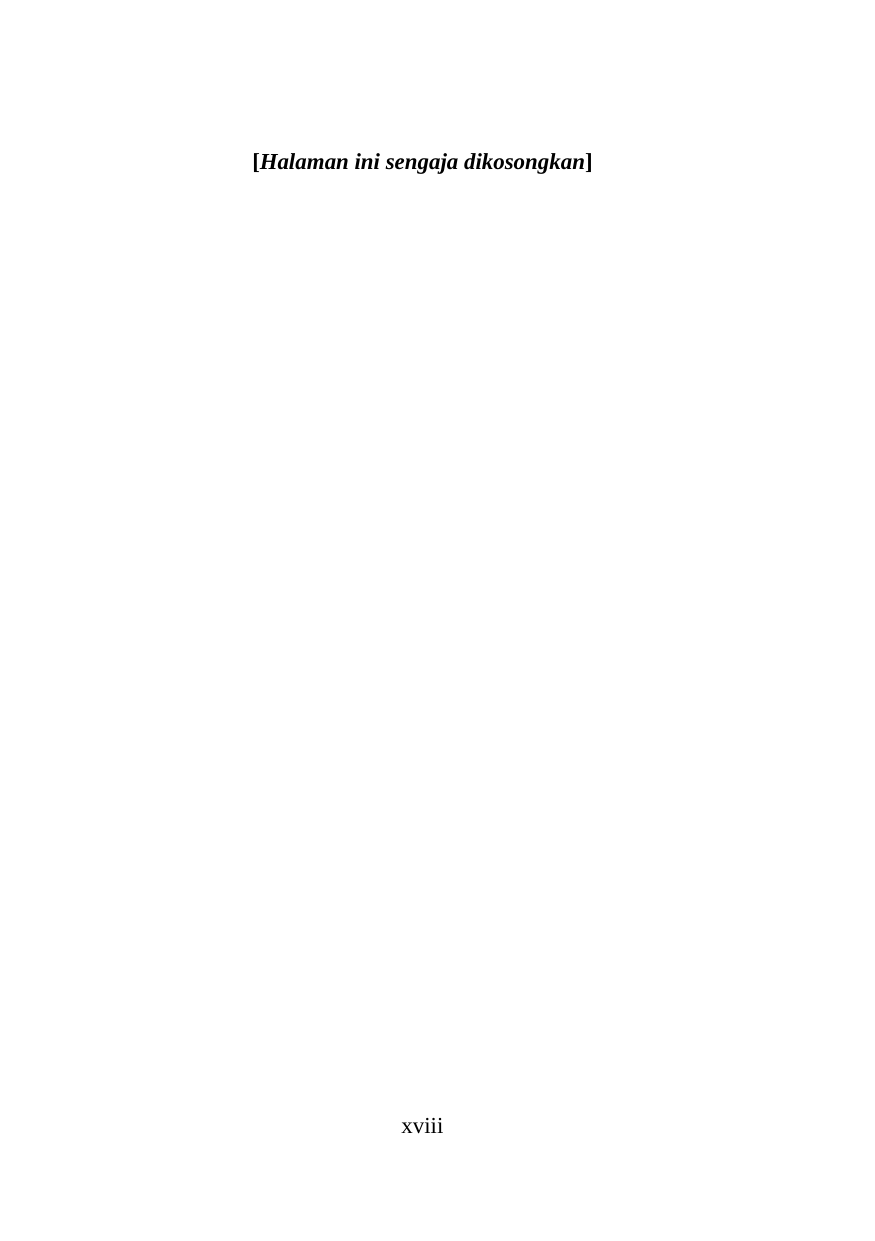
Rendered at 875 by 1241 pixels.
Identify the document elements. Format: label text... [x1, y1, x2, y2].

text [Halaman ini sengaja dikosongkan] [118, 148, 726, 174]
